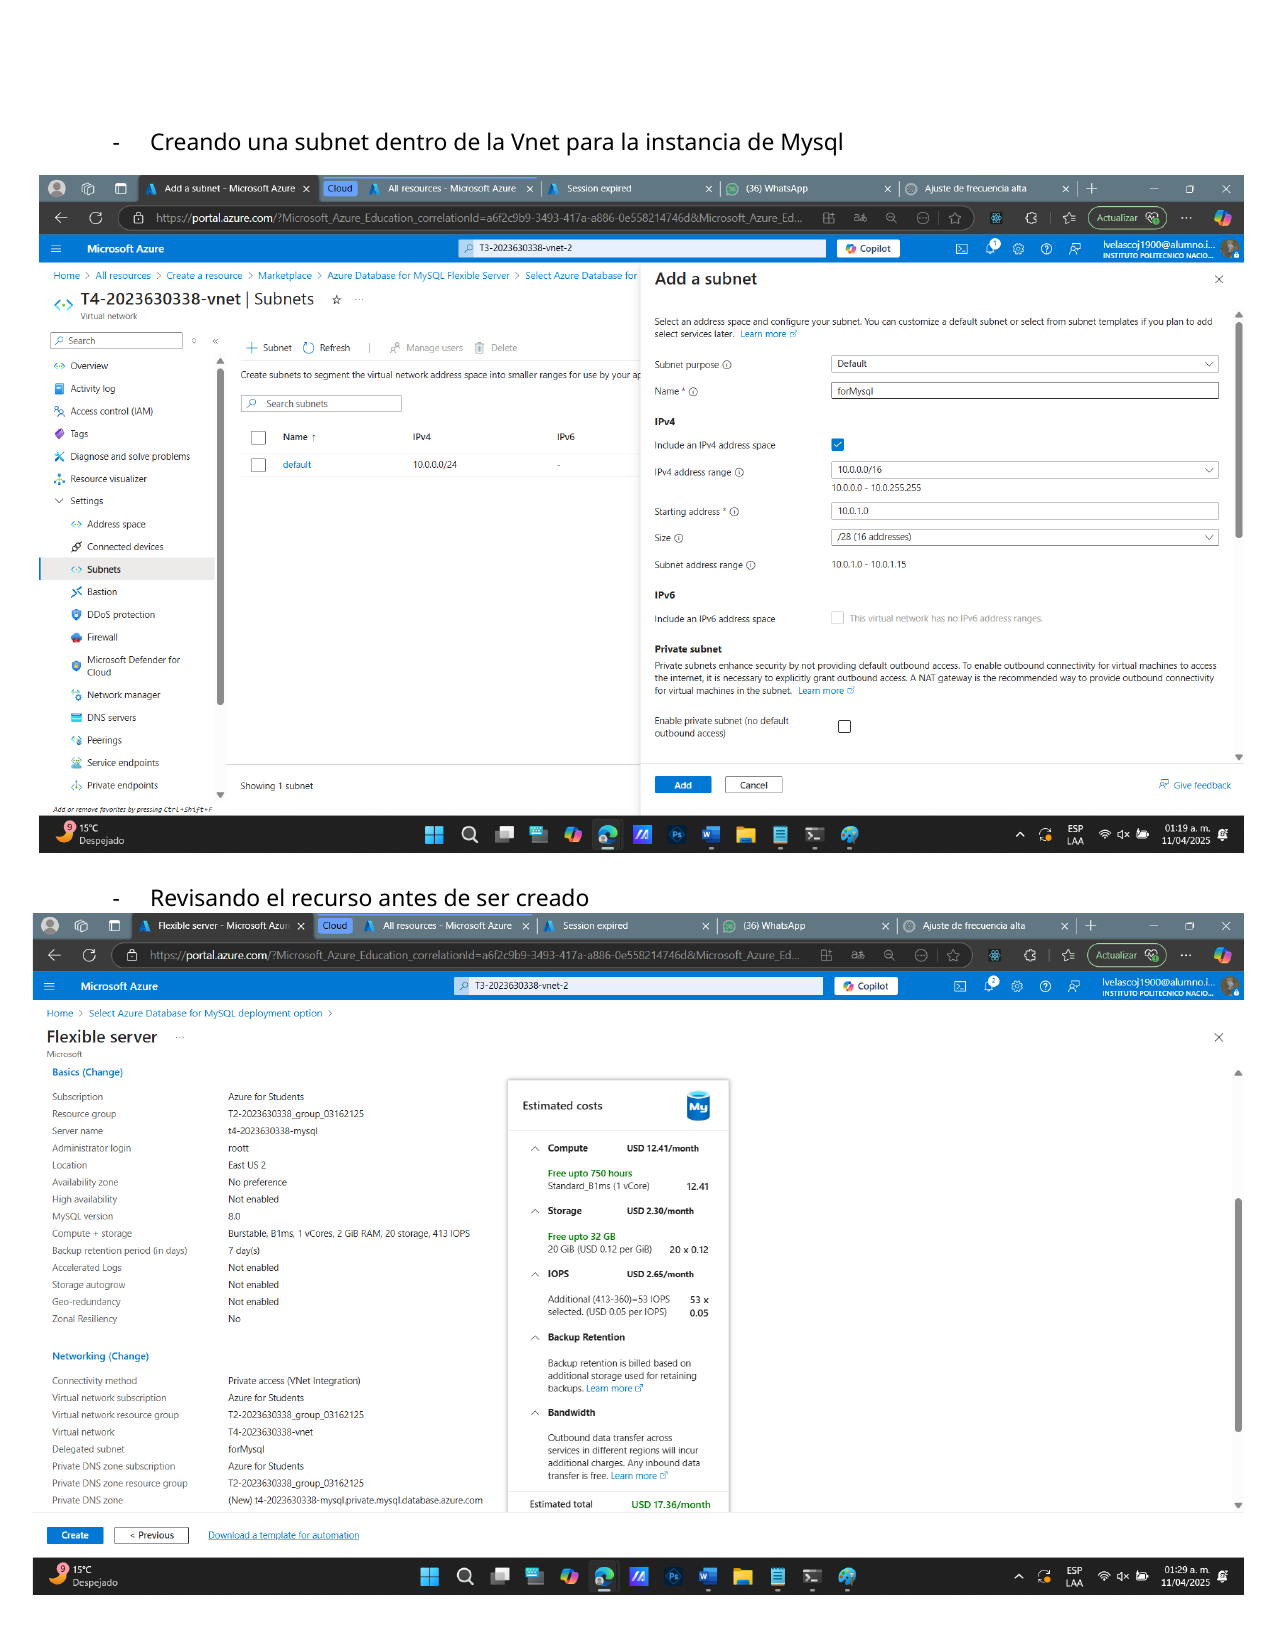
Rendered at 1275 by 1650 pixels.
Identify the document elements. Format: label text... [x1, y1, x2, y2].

list Revisando el recurso antes de ser creado [112, 882, 1200, 913]
picture [39, 175, 1244, 853]
picture [32, 913, 1244, 1595]
list Creando una subnet dentro de la Vnet para la instancia de Mysql [112, 125, 1200, 157]
